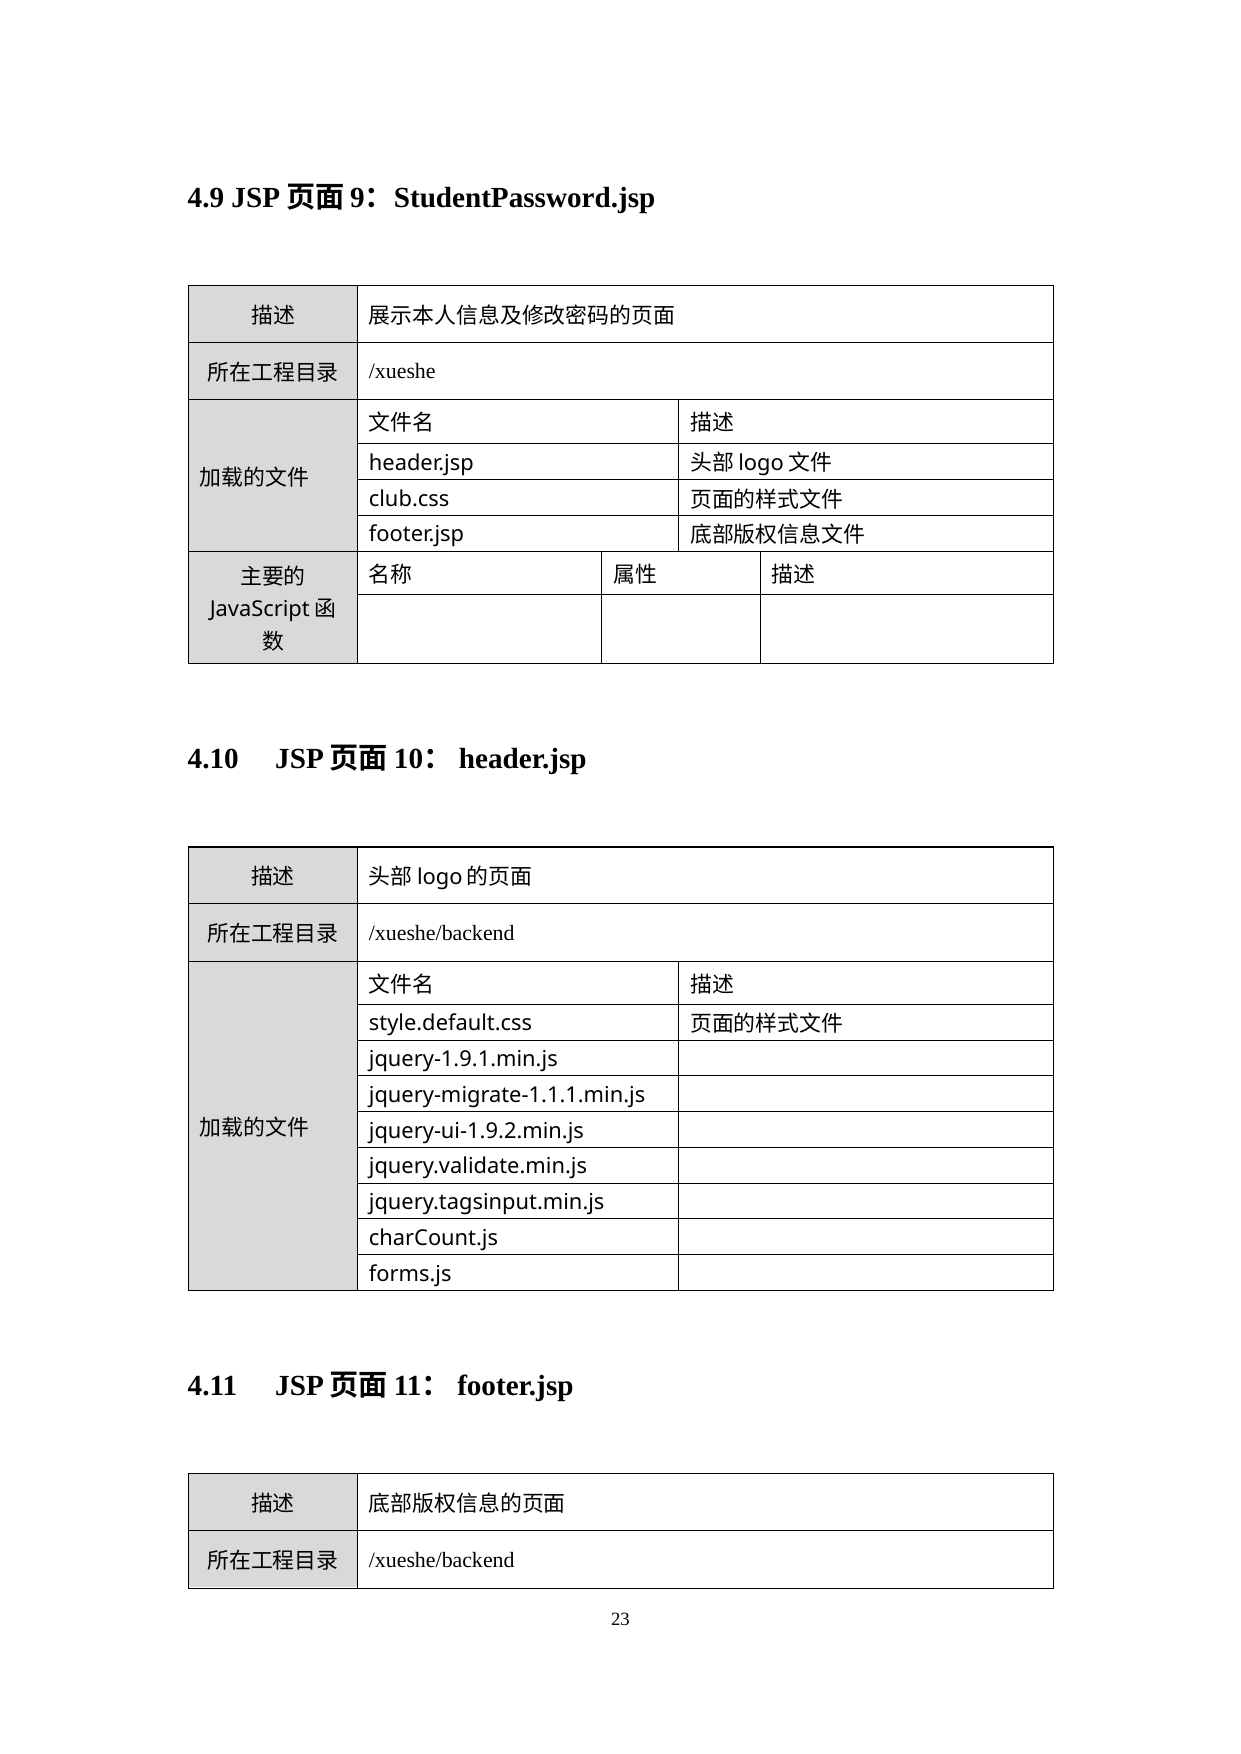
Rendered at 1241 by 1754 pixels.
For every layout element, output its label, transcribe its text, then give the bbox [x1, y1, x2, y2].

table_cell [761, 595, 1053, 663]
table_cell 描述 [761, 552, 1053, 594]
table_cell jquery-ui-1.9.2.min.js [358, 1112, 678, 1147]
table_header 展示本人信息及修改密码的页面 [358, 286, 1053, 342]
table_cell jquery.tagsinput.min.js [358, 1184, 678, 1218]
table_cell 名称 [358, 552, 601, 594]
subtitle JSP页面10： header.jsp [187, 723, 1053, 788]
table_header 描述 [189, 286, 357, 342]
table_cell 所在工程目录 [189, 1531, 357, 1587]
table_cell 主要的JavaScript函数 [189, 552, 357, 663]
table_cell 描述 [679, 962, 1053, 1004]
table_cell jquery-migrate-1.1.1.min.js [358, 1076, 678, 1111]
table_cell [602, 595, 760, 663]
table_cell 所在工程目录 [189, 904, 357, 961]
table_cell jquery.validate.min.js [358, 1148, 678, 1183]
table_cell charCount.js [358, 1219, 678, 1254]
table_cell /xueshe/backend [358, 904, 1053, 961]
table_header 描述 [189, 848, 357, 903]
table_cell [679, 1041, 1053, 1075]
subtitle JSP页面9：StudentPassword.jsp [187, 162, 1053, 227]
table_cell jquery-1.9.1.min.js [358, 1041, 678, 1075]
table_cell 页面的样式文件 [679, 480, 1053, 515]
table_cell header.jsp [358, 444, 678, 479]
table_cell [679, 1219, 1053, 1254]
table_cell 头部logo文件 [679, 444, 1053, 479]
table_cell [358, 595, 601, 663]
table_cell /xueshe [358, 343, 1053, 399]
subtitle JSP页面11： footer.jsp [187, 1350, 1053, 1415]
table_cell [679, 1184, 1053, 1218]
table_cell 所在工程目录 [189, 343, 357, 399]
table_cell 文件名 [358, 400, 678, 442]
table_cell 加载的文件 [189, 400, 357, 551]
table_cell club.css [358, 480, 678, 515]
table_cell 加载的文件 [189, 962, 357, 1290]
table_cell [679, 1112, 1053, 1147]
table_cell 文件名 [358, 962, 678, 1004]
table_cell style.default.css [358, 1005, 678, 1040]
table_header 头部logo的页面 [358, 848, 1053, 903]
table_cell [679, 1148, 1053, 1183]
table_cell 描述 [679, 400, 1053, 442]
table_cell 属性 [602, 552, 760, 594]
table_cell footer.jsp [358, 516, 678, 551]
table_header 描述 [189, 1474, 357, 1530]
table_cell [679, 1255, 1053, 1290]
table_cell /xueshe/backend [358, 1531, 1053, 1587]
table_cell 底部版权信息文件 [679, 516, 1053, 551]
table_cell 页面的样式文件 [679, 1005, 1053, 1040]
table_header 底部版权信息的页面 [358, 1474, 1053, 1530]
table_cell [679, 1076, 1053, 1111]
table_cell forms.js [358, 1255, 678, 1290]
